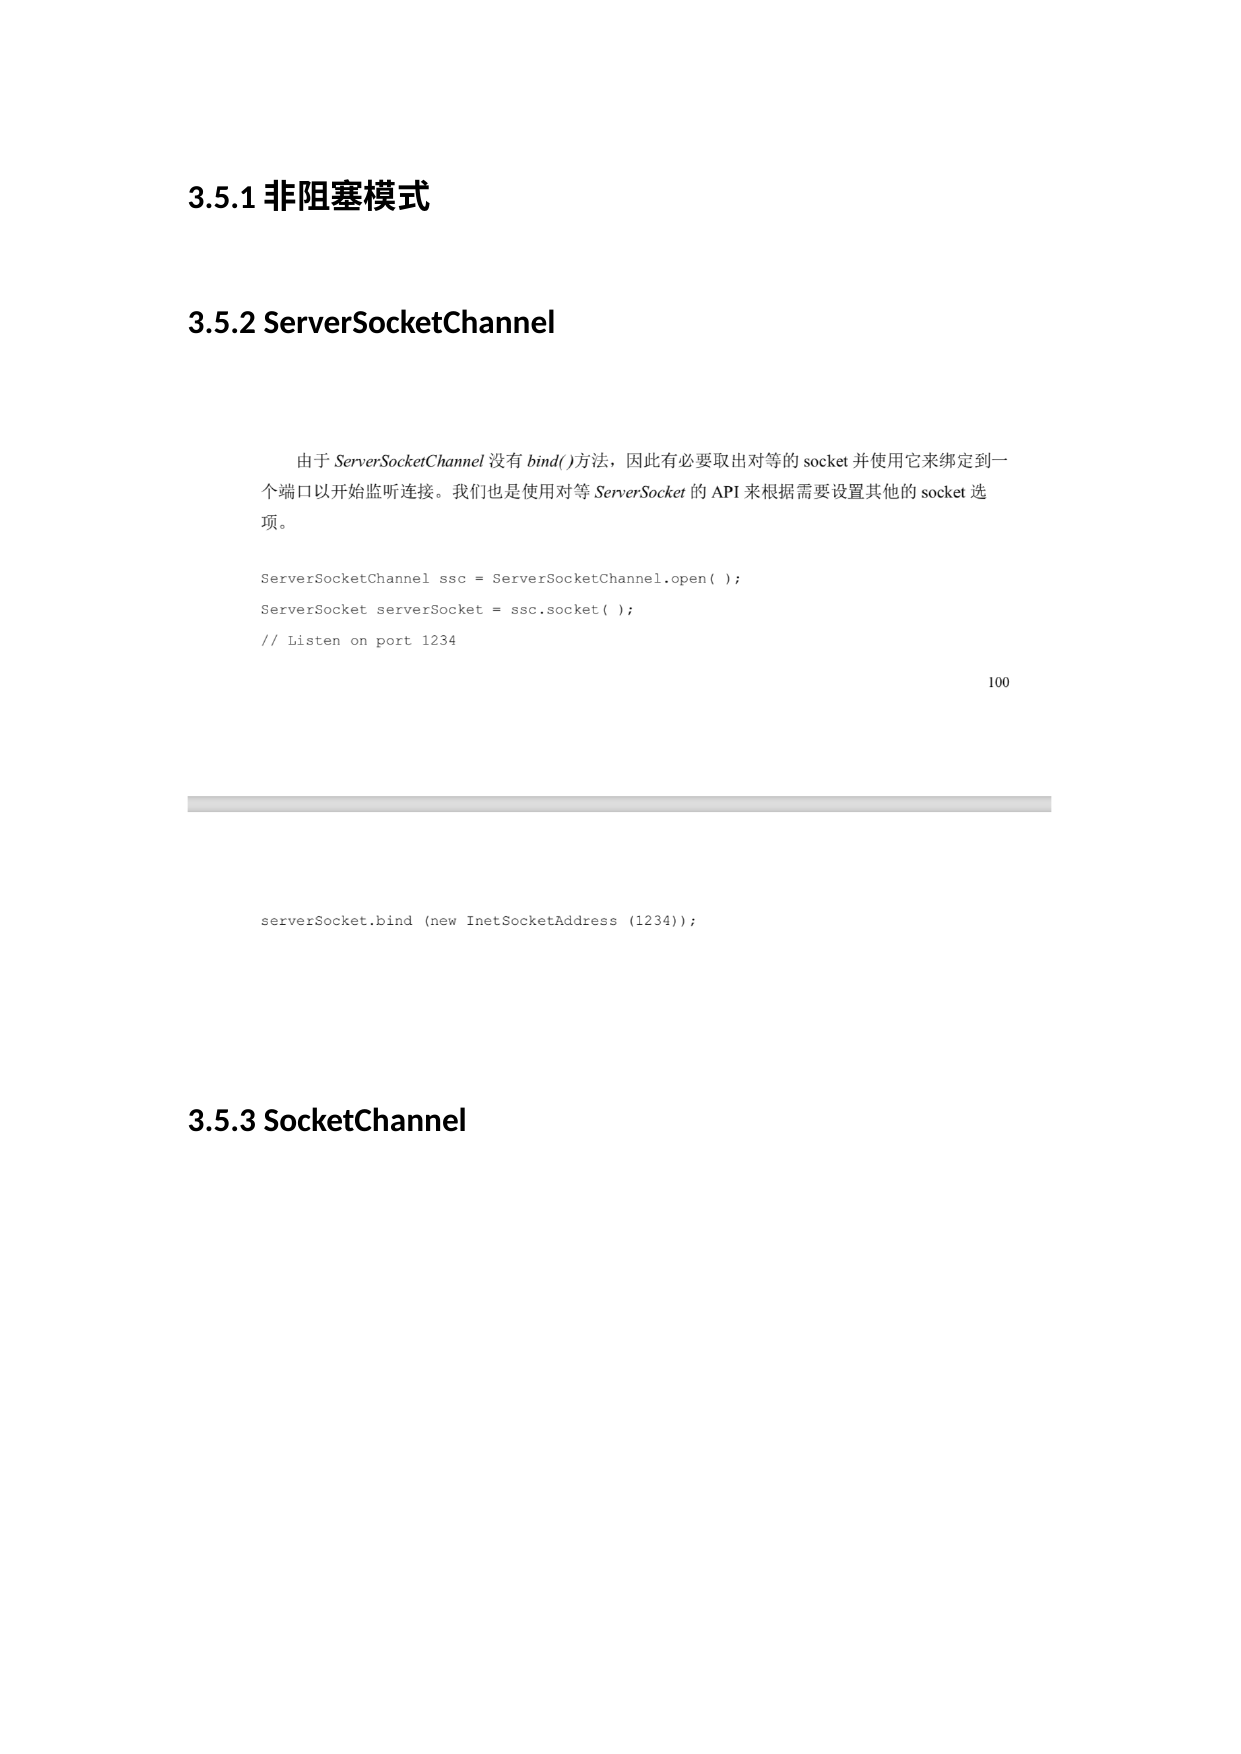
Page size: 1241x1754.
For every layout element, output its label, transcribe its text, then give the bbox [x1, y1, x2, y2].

subtitle 3.5.1 非阻塞模式 [187, 162, 1053, 227]
picture [187, 442, 1052, 961]
subtitle 3.5.2 ServerSocketChannel [187, 289, 1053, 354]
subtitle 3.5.3 SocketChannel [187, 1087, 1053, 1152]
